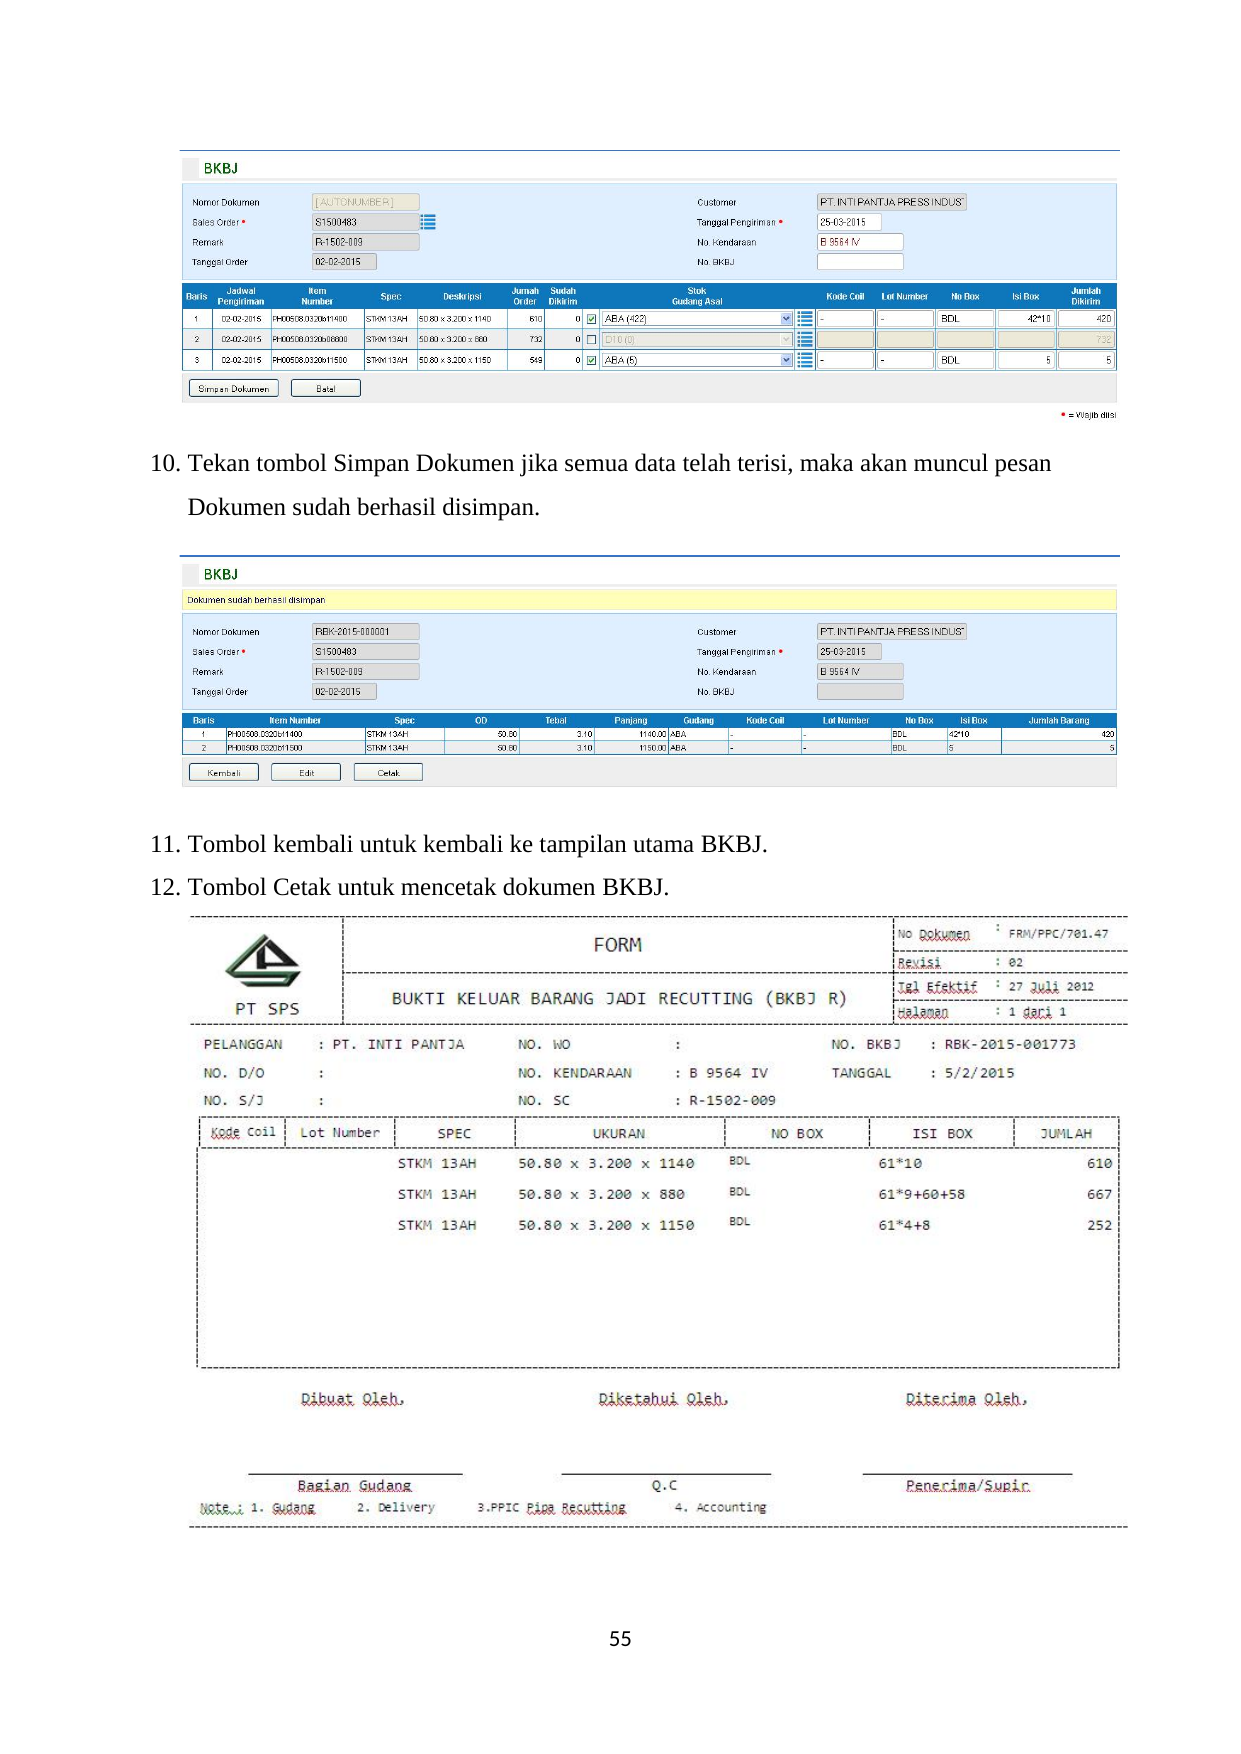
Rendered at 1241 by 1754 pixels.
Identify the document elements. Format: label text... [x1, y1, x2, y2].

picture [179, 150, 1120, 435]
list Tombol kembali untuk kembali ke tampilan utama BKBJ. [150, 829, 1090, 858]
picture [179, 555, 1120, 795]
picture [187, 915, 1128, 1531]
list Tombol Cetak untuk mencetak dokumen BKBJ. [150, 872, 1090, 901]
list Tekan tombol Simpan Dokumen jika semua data telah terisi, maka akan muncul pesan Dokumen sudah berhasil disimpan. [150, 448, 1090, 520]
